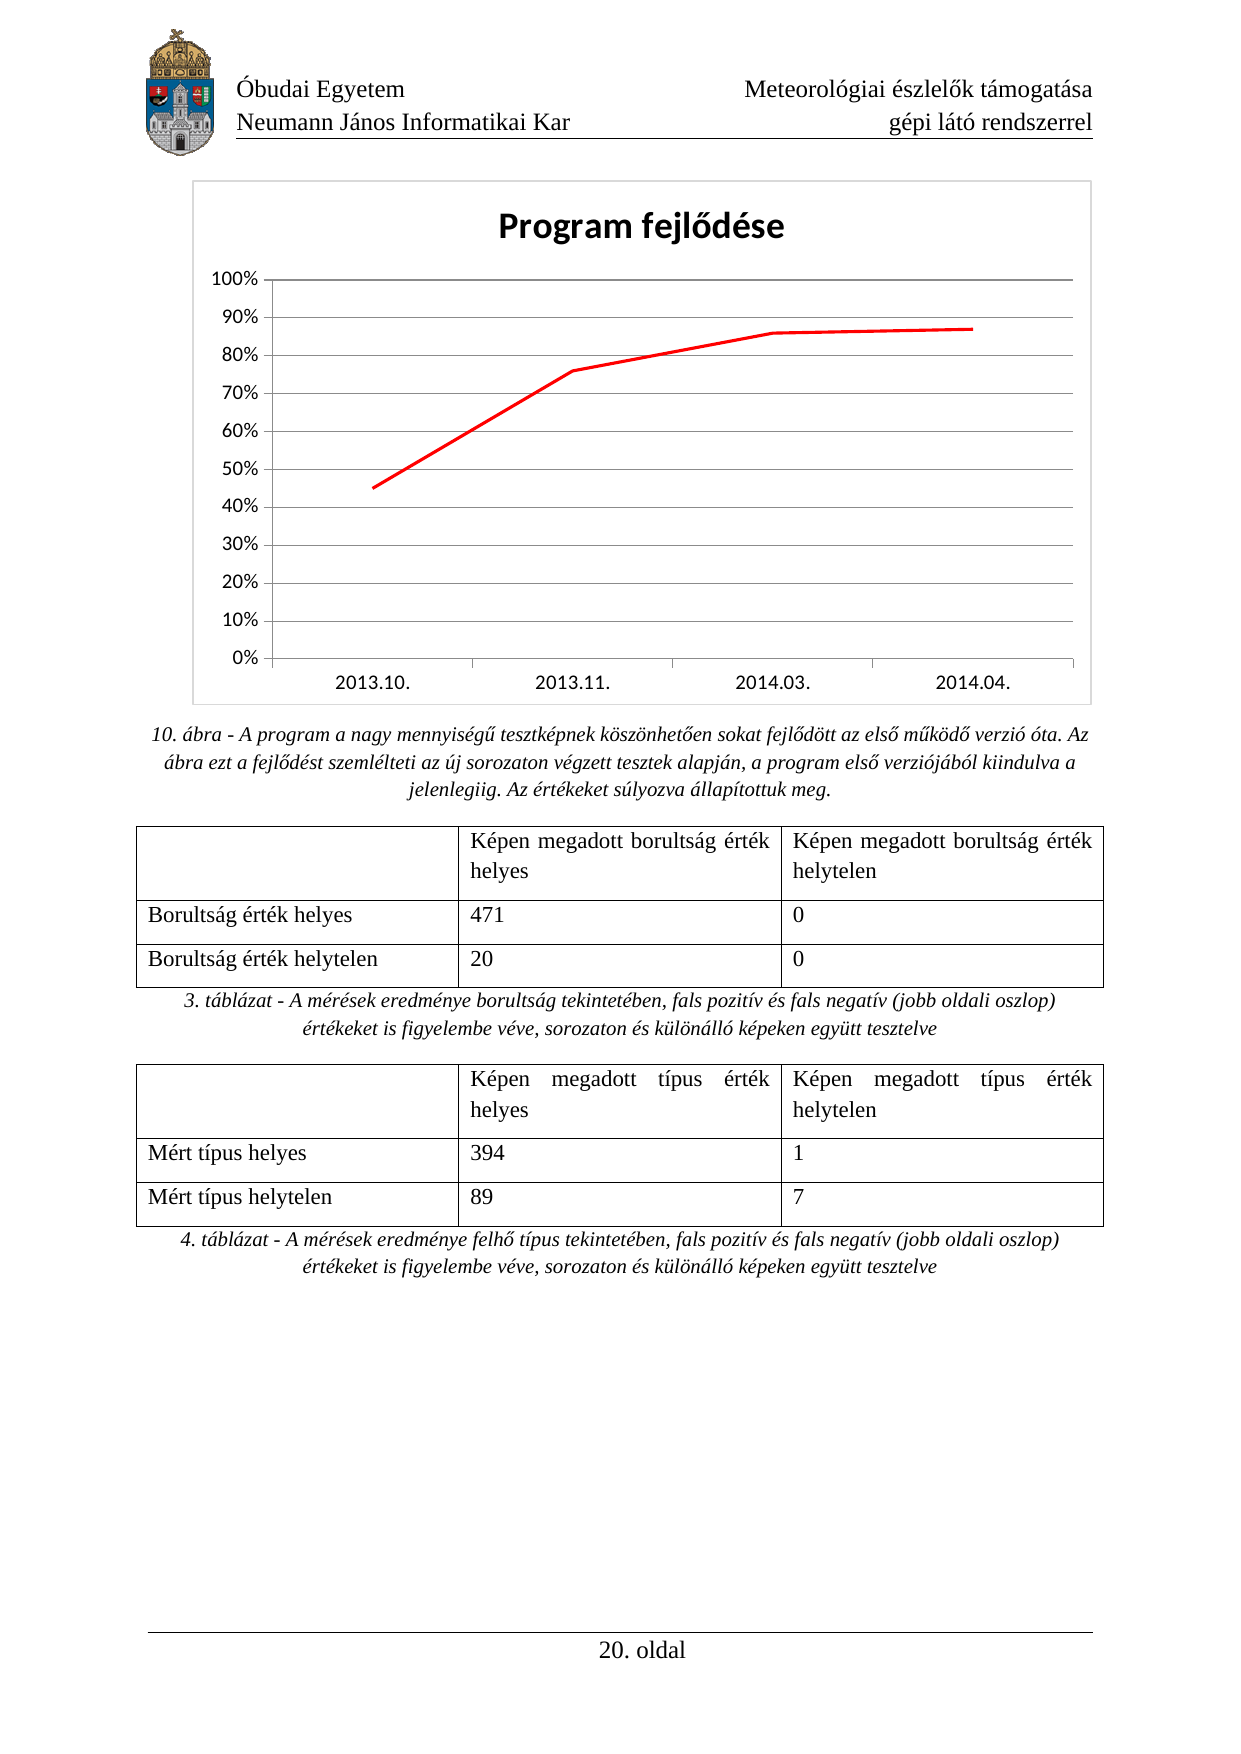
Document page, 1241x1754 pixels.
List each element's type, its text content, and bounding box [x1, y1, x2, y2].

table_cell 0 [782, 901, 1103, 943]
table_header Képen megadott borultság érték helyes [459, 827, 781, 900]
table_cell Borultság érték helytelen [137, 945, 458, 987]
table_header Képen megadott típus érték helytelen [782, 1065, 1103, 1138]
table_cell 471 [459, 901, 781, 943]
table_cell 7 [782, 1183, 1103, 1226]
table_cell 1 [782, 1139, 1103, 1182]
table_header Képen megadott borultság érték helytelen [782, 827, 1103, 900]
picture [146, 28, 215, 157]
table_cell Borultság érték helyes [137, 901, 458, 943]
table_cell 89 [459, 1183, 781, 1226]
table_header [137, 827, 458, 900]
table_header [137, 1065, 458, 1138]
table_cell 20 [459, 945, 781, 987]
table_cell Mért típus helyes [137, 1139, 458, 1182]
table_header Képen megadott típus érték helyes [459, 1065, 781, 1138]
table_cell Mért típus helytelen [137, 1183, 458, 1226]
table_cell 394 [459, 1139, 781, 1182]
table_cell 0 [782, 945, 1103, 987]
